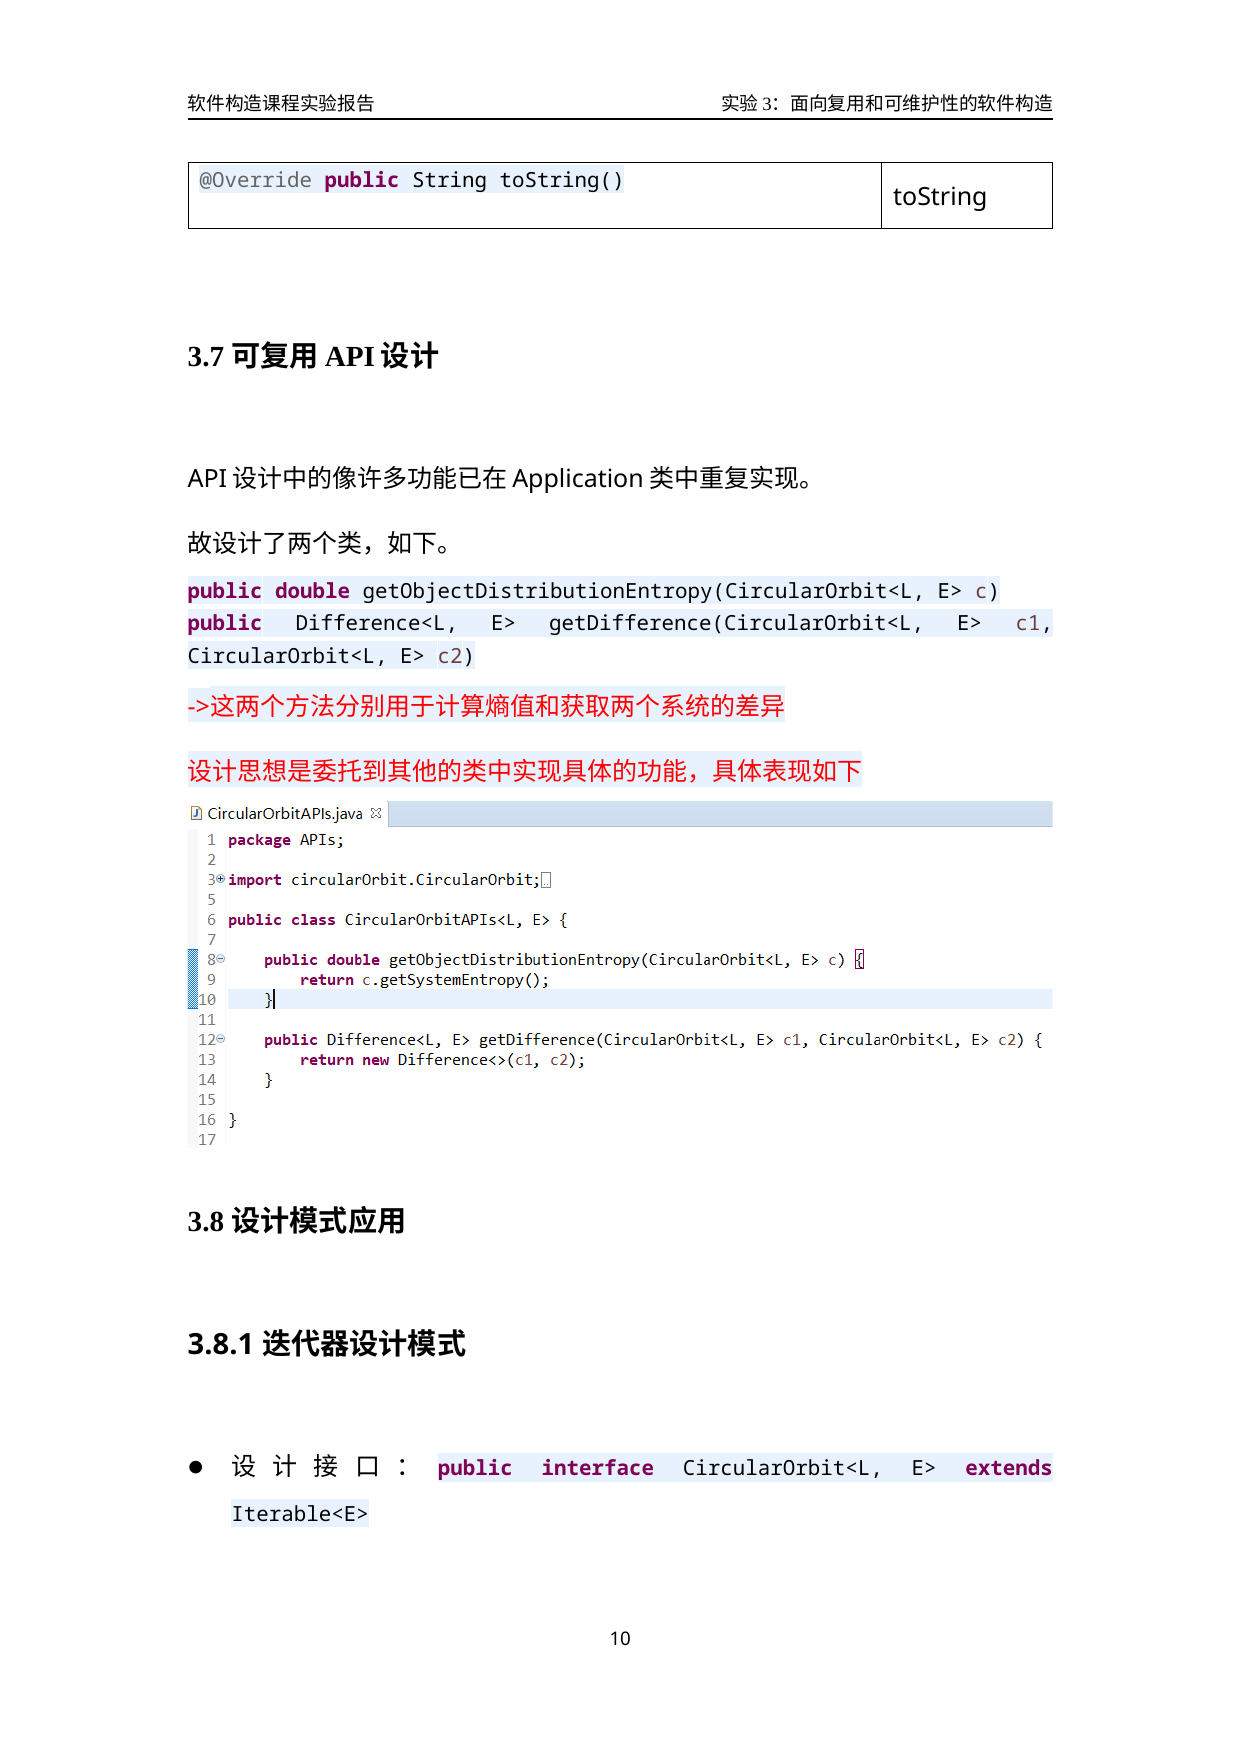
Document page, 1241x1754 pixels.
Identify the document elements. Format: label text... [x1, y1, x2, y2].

table_cell toString [882, 163, 1052, 228]
subtitle 迭代器设计模式 [187, 1309, 1053, 1374]
picture [187, 801, 1053, 1148]
subtitle 可复用API设计 [187, 321, 1053, 386]
list 设计接口：public interface CircularOrbit<L, E> extends Iterable<E> [187, 1432, 1053, 1529]
subtitle 设计模式应用 [187, 1186, 1053, 1251]
text API设计中的像许多功能已在Application类中重复实现。 [187, 444, 1053, 509]
text 故设计了两个类，如下。 [187, 509, 1053, 574]
text ->这两个方法分别用于计算熵值和获取两个系统的差异 [187, 672, 1053, 737]
table_cell @Override public String toString() [189, 163, 881, 228]
text public double getObjectDistributionEntropy(CircularOrbit<L, E> c) [187, 574, 1053, 607]
text public Difference<L, E> getDifference(CircularOrbit<L, E> c1, CircularOrbit<L, E> c2) [187, 607, 1053, 672]
text 设计思想是委托到其他的类中实现具体的功能，具体表现如下 [187, 737, 1053, 801]
